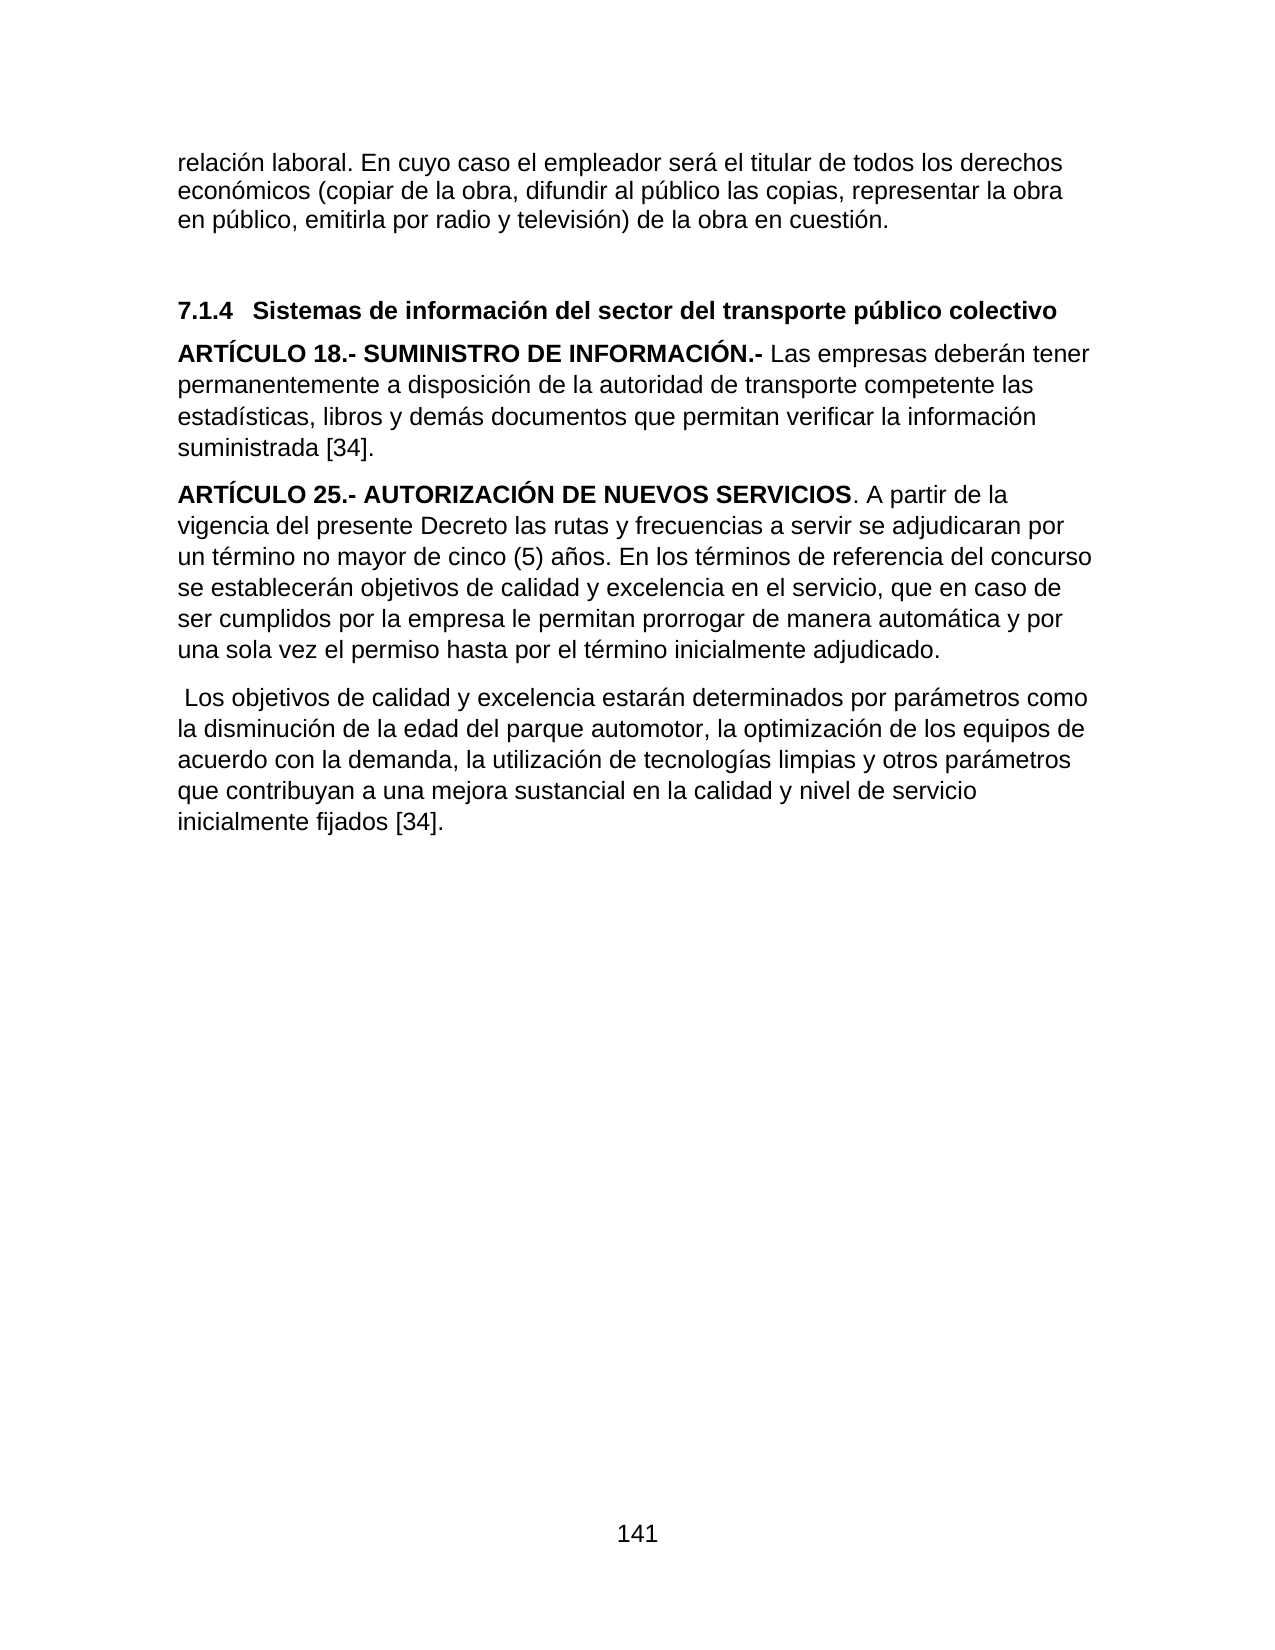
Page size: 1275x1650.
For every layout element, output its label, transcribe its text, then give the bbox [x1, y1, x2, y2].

text Los objetivos de calidad y excelencia estarán determinados por parámetros como la disminución de la edad del parque automotor, la optimización de los equipos de acuerdo con la demanda, la utilización de tecnologías limpias y otros parámetros que contribuyan a una mejora sustancial en la calidad y nivel de servicio inicialmente fijados. [177, 683, 1098, 836]
subtitle Sistemas de información del sector del transporte público colectivo [177, 296, 1098, 325]
text ARTÍCULO 18.- SUMINISTRO DE INFORMACIÓN.- Las empresas deberán tener permanentemente a disposición de la autoridad de transporte competente las estadísticas, libros y demás documentos que permitan verificar la información suministrada. [177, 339, 1098, 461]
text ARTÍCULO 25.- AUTORIZACIÓN DE NUEVOS SERVICIOS. A partir de la vigencia del presente Decreto las rutas y frecuencias a servir se adjudicaran por un término no mayor de cinco (5) años. En los términos de referencia del concurso se establecerán objetivos de calidad y excelencia en el servicio, que en caso de ser cumplidos por la empresa le permitan prorrogar de manera automática y por una sola vez el permiso hasta por el término inicialmente adjudicado. [177, 480, 1098, 664]
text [177, 148, 1098, 234]
